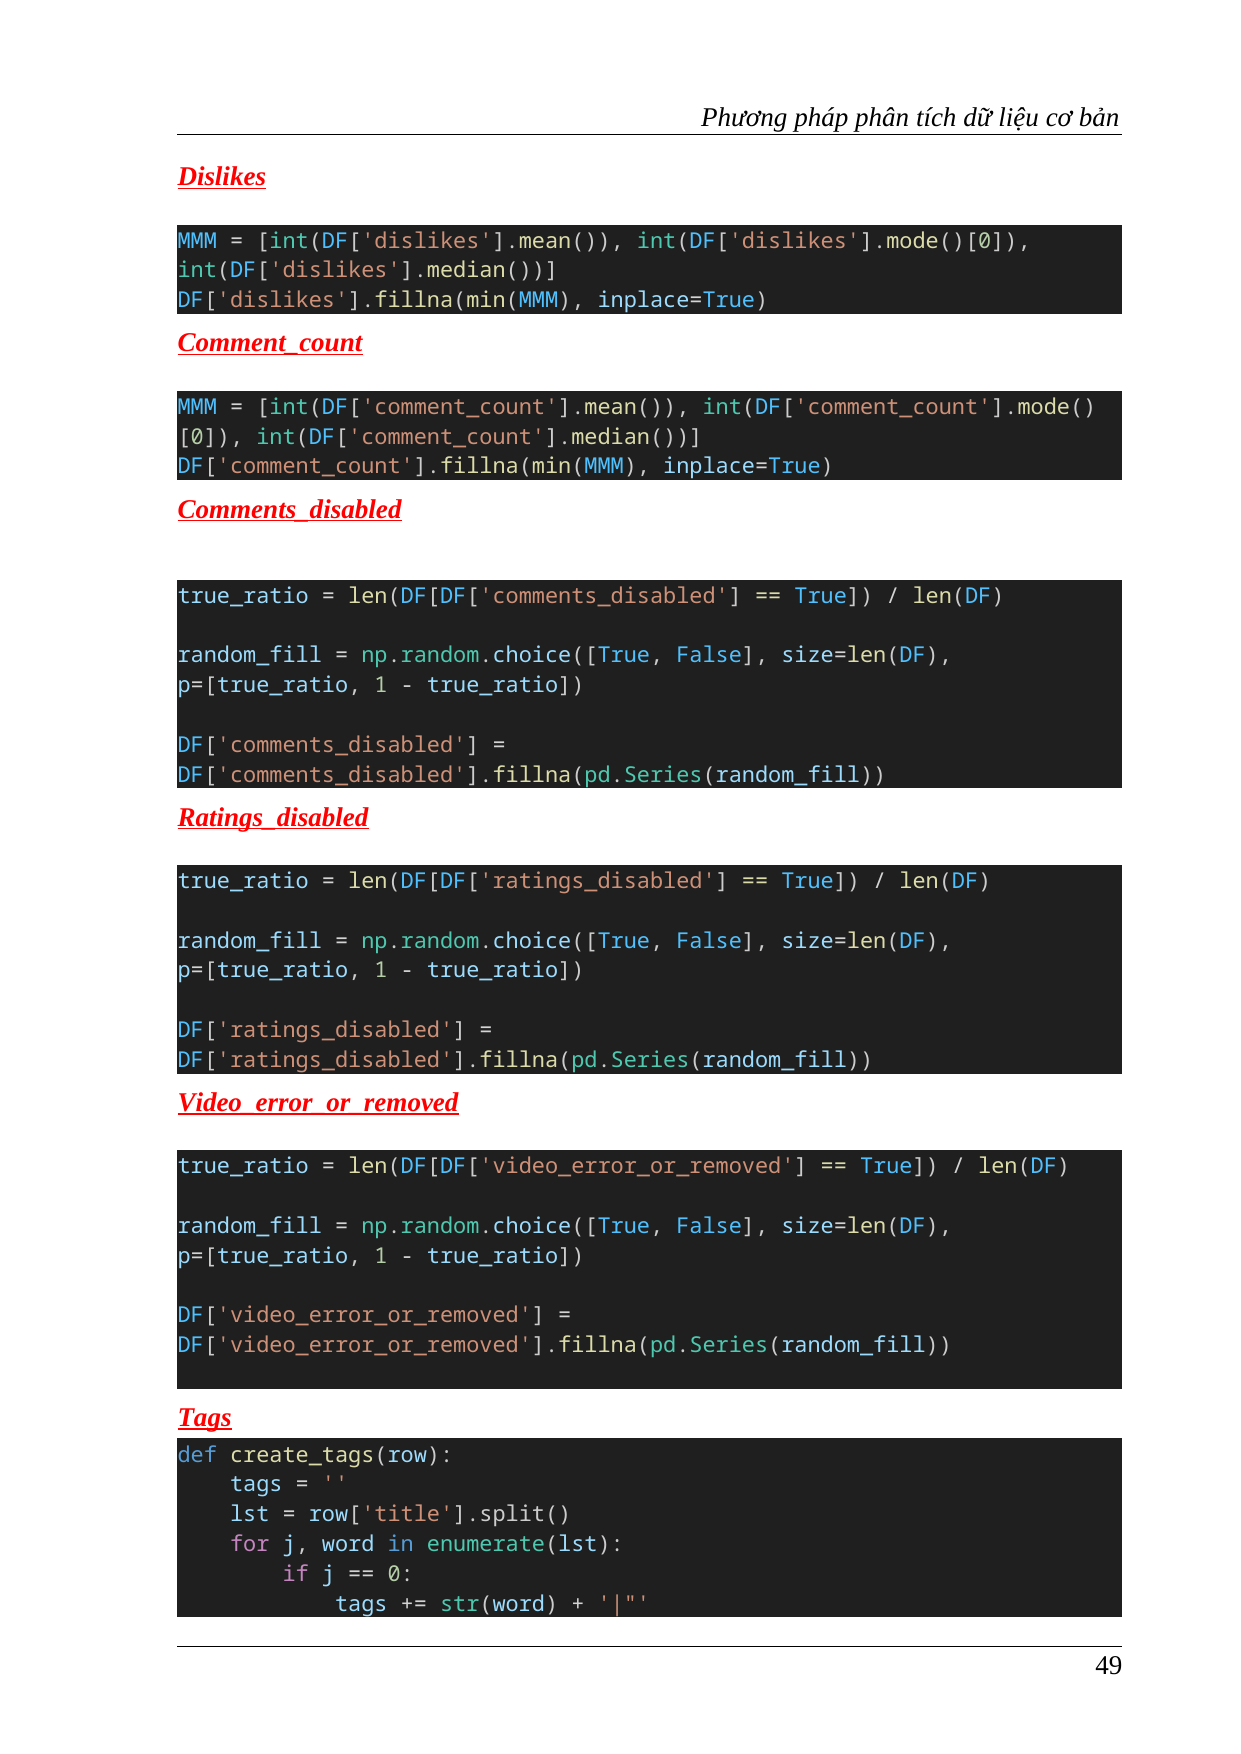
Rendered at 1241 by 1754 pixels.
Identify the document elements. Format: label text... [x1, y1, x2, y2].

text random_fill = np.random.choice([True, False], size=len(DF), p=[true_ratio, 1 - true_ratio]) [177, 925, 1122, 984]
text if j == 0: [177, 1558, 1122, 1587]
text for j, word in enumerate(lst): [177, 1528, 1122, 1558]
text lst = row['title'].split() [177, 1498, 1122, 1528]
text Comments_disabled [177, 493, 1122, 524]
text tags = '' [177, 1468, 1122, 1498]
text true_ratio = len(DF[DF['ratings_disabled'] == True]) / len(DF) [177, 865, 1122, 895]
text MMM = [int(DF['comment_count'].mean()), int(DF['comment_count'].mode()[0]), int(DF['comment_count'].median())] [177, 391, 1122, 450]
text DF['comment_count'].fillna(min(MMM), inplace=True) [177, 450, 1122, 480]
text true_ratio = len(DF[DF['video_error_or_removed'] == True]) / len(DF) [177, 1150, 1122, 1180]
text Ratings_disabled [177, 801, 1122, 832]
text DF['comments_disabled'] = DF['comments_disabled'].fillna(pd.Series(random_fill)) [177, 729, 1122, 788]
text random_fill = np.random.choice([True, False], size=len(DF), p=[true_ratio, 1 - true_ratio]) [177, 1210, 1122, 1269]
text Tags [177, 1401, 1122, 1432]
text def create_tags(row): [177, 1438, 1122, 1468]
text DF['video_error_or_removed'] = DF['video_error_or_removed'].fillna(pd.Series(random_fill)) [177, 1299, 1122, 1359]
text DF['ratings_disabled'] = DF['ratings_disabled'].fillna(pd.Series(random_fill)) [177, 1014, 1122, 1074]
text MMM = [int(DF['dislikes'].mean()), int(DF['dislikes'].mode()[0]), int(DF['dislikes'].median())] [177, 225, 1122, 284]
text Comment_count [177, 327, 1122, 358]
text tags += str(word) + '|"' [177, 1587, 1122, 1617]
text Dislikes [177, 160, 1122, 192]
text Video_error_or_removed [177, 1086, 1122, 1117]
text true_ratio = len(DF[DF['comments_disabled'] == True]) / len(DF) [177, 580, 1122, 609]
text DF['dislikes'].fillna(min(MMM), inplace=True) [177, 284, 1122, 314]
text random_fill = np.random.choice([True, False], size=len(DF), p=[true_ratio, 1 - true_ratio]) [177, 639, 1122, 699]
